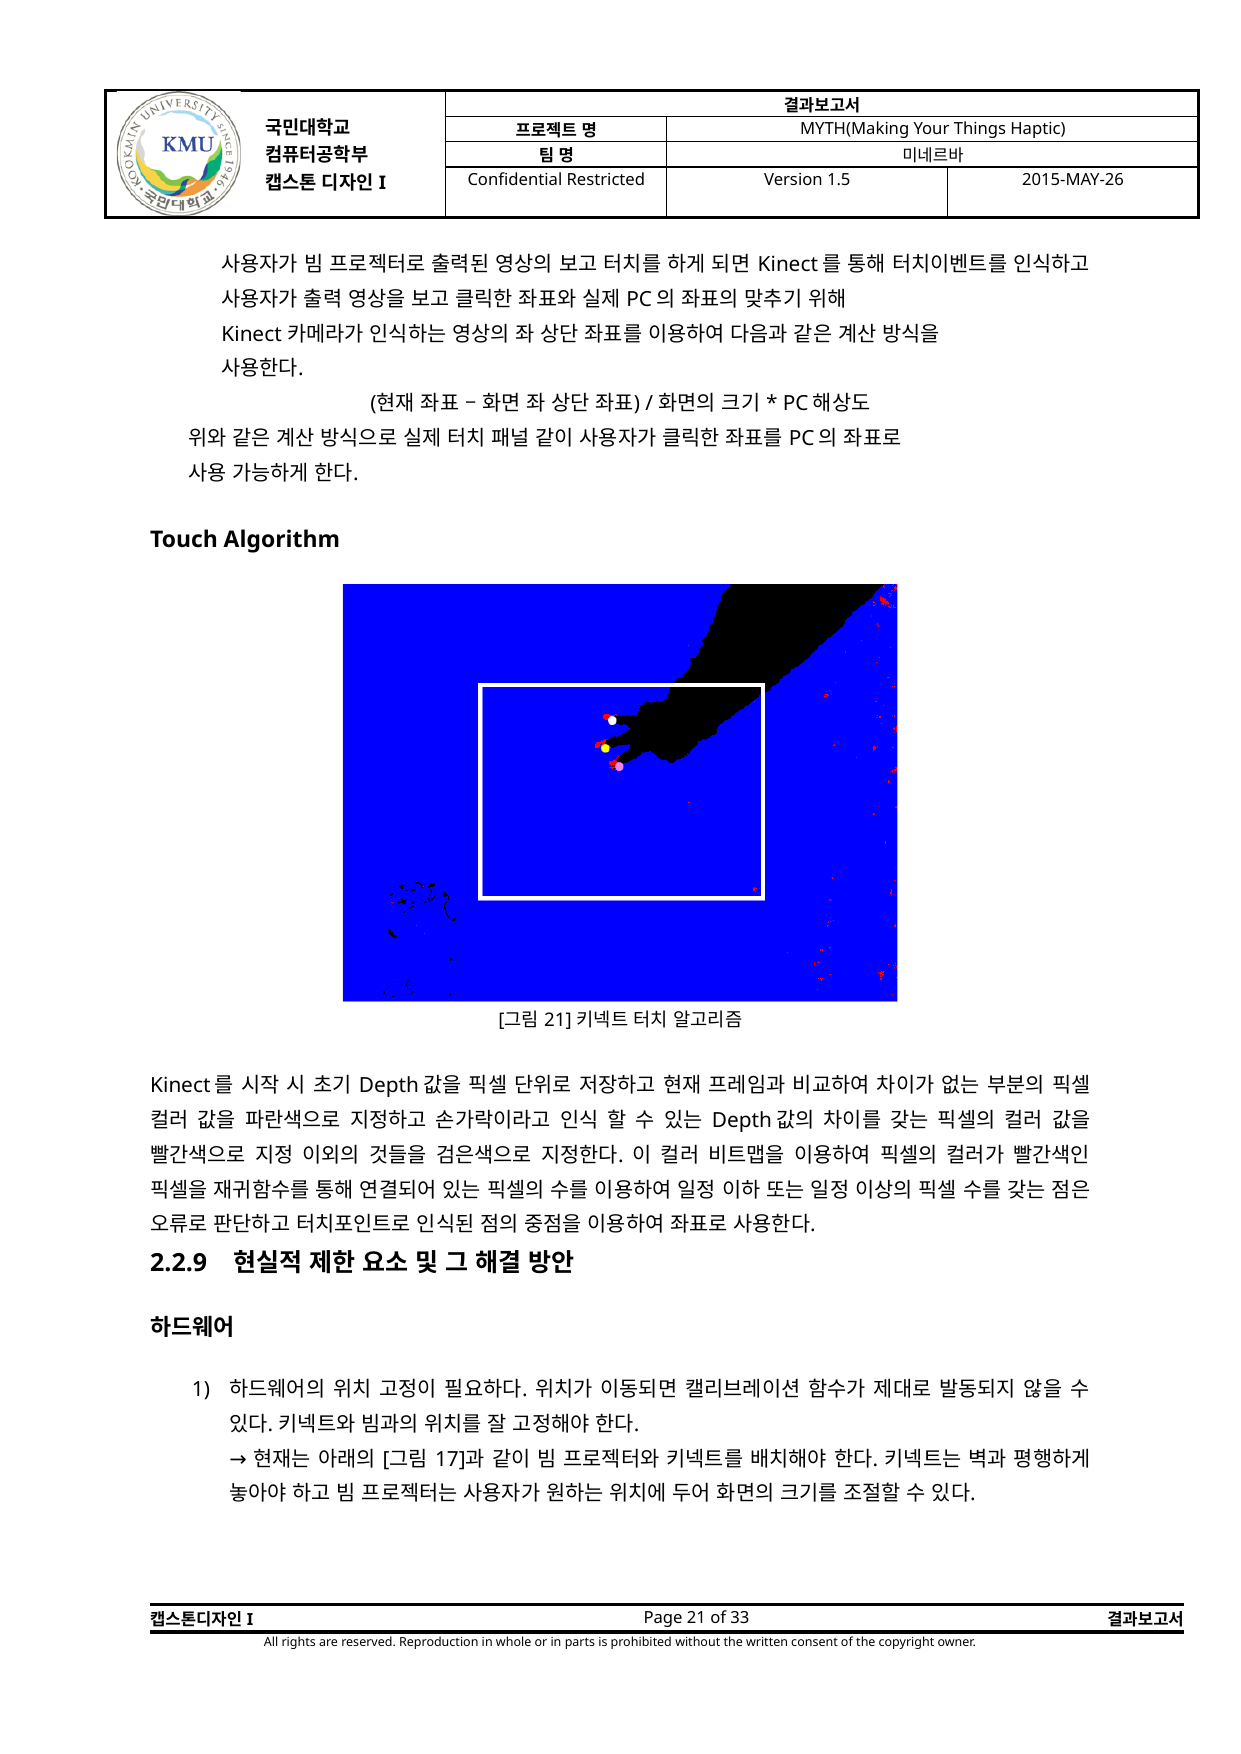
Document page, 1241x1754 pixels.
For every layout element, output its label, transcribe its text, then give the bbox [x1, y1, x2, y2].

subtitle Touch Algorithm [150, 523, 1090, 555]
text 사용자가 빔 프로젝터로 출력된 영상의 보고 터치를 하게 되면 Kinect를 통해 터치이벤트를 인식하고 사용자가 출력 영상을 보고 클릭한 좌표와 실제 PC의 좌표의 맞추기 위해 [221, 247, 1090, 312]
text 사용한다. [221, 352, 1090, 382]
subtitle 하드웨어 [150, 1309, 1046, 1342]
list 하드웨어의 위치 고정이 필요하다. 위치가 이동되면 캘리브레이션 함수가 제대로 발동되지 않을 수 있다. 키넥트와 빔과의 위치를 잘 고정해야 한다. [192, 1372, 1090, 1437]
text Kinect 카메라가 인식하는 영상의 좌 상단 좌표를 이용하여 다음과 같은 계산 방식을 [221, 317, 1090, 347]
text 위와 같은 계산 방식으로 실제 터치 패널 같이 사용자가 클릭한 좌표를 PC의 좌표로 [150, 421, 1090, 452]
text 사용 가능하게 한다. [150, 456, 1090, 486]
text Kinect를 시작 시 초기 Depth값을 픽셀 단위로 저장하고 현재 프레임과 비교하여 차이가 없는 부분의 픽셀 컬러 값을 파란색으로 지정하고 손가락이라고 인식 할 수 있는 Depth값의 차이를 갖는 픽셀의 컬러 값을 빨간색으로 지정 이외의 것들을 검은색으로 지정한다. 이 컬러 비트맵을 이용하여 픽셀의 컬러가 빨간색인 픽셀을 재귀함수를 통해 연결되어 있는 픽셀의 수를 이용하여 일정 이하 또는 일정 이상의 픽셀 수를 갖는 점은 오류로 판단하고 터치포인트로 인식된 점의 중점을 이용하여 좌표로 사용한다. [150, 1069, 1090, 1238]
text (현재 좌표 – 화면 좌 상단 좌표) / 화면의 크기 * PC해상도 [150, 386, 1090, 417]
text [그림 21] 키넥트 터치 알고리즘 [150, 1005, 1090, 1032]
picture [342, 584, 898, 1002]
picture [116, 91, 241, 216]
list → 현재는 아래의 [그림 17]과 같이 빔 프로젝터와 키넥트를 배치해야 한다. 키넥트는 벽과 평행하게 놓아야 하고 빔 프로젝터는 사용자가 원하는 위치에 두어 화면의 크기를 조절할 수 있다. [229, 1442, 1090, 1507]
subtitle 현실적 제한 요소 및 그 해결 방안 [150, 1242, 1090, 1279]
